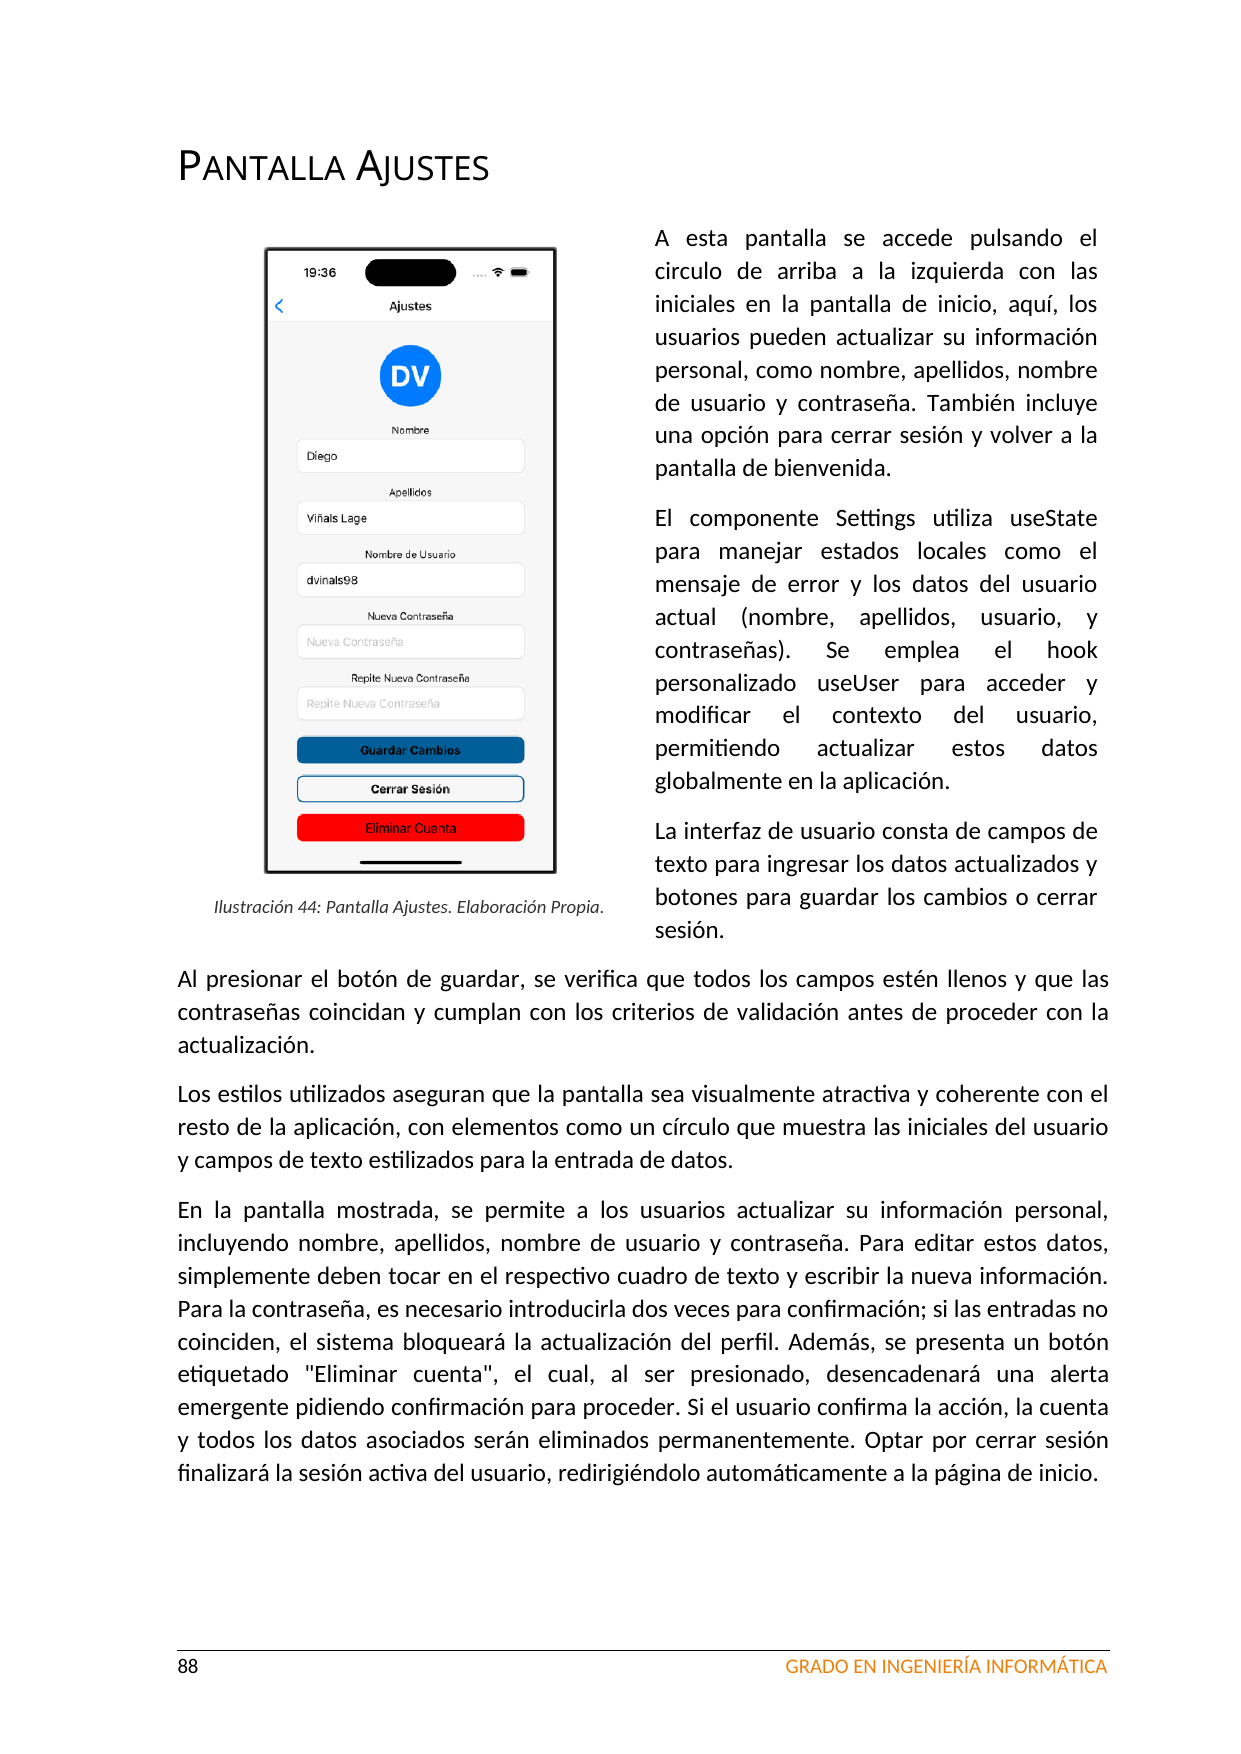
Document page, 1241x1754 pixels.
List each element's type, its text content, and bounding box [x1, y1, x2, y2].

text En la pantalla mostrada, se permite a los usuarios actualizar su información personal, incluyendo nombre, apellidos, nombre de usuario y contraseña. Para editar estos datos, simplemente deben tocar en el respectivo cuadro de texto y escribir la nueva información. Para la contraseña, es necesario introducirla dos veces para confirmación; si las entradas no coinciden, el sistema bloqueará la actualización del perfil. Además, se presenta un botón etiquetado "Eliminar cuenta", el cual, al ser presionado, desencadenará una alerta emergente pidiendo confirmación para proceder. Si el usuario confirma la acción, la cuenta y todos los datos asociados serán eliminados permanentemente. Optar por cerrar sesión finalizará la sesión activa del usuario, redirigiéndolo automáticamente a la página de inicio. [177, 1194, 1110, 1488]
picture [267, 250, 553, 870]
subtitle Pantalla Ajustes [177, 136, 1110, 193]
text Los estilos utilizados aseguran que la pantalla sea visualmente atractiva y coherente con el resto de la aplicación, con elementos como un círculo que muestra las iniciales del usuario y campos de texto estilizados para la entrada de datos. [177, 1079, 1110, 1175]
table_header Ilustración 44: Pantalla Ajustes. Elaboración Propia. [177, 222, 643, 963]
table_header A esta pantalla se accede pulsando el circulo de arriba a la izquierda con las iniciales en la pantalla de inicio, aquí, los usuarios pueden actualizar su información personal, como nombre, apellidos, nombre de usuario y contraseña. También incluye una opción para cerrar sesión y volver a la pantalla de bienvenida. El componente Settings utiliza useState para manejar estados locales como el mensaje de error y los datos del usuario actual (nombre, apellidos, usuario, y contraseñas). Se emplea el hook personalizado useUser para acceder y modificar el contexto del usuario, permitiendo actualizar estos datos globalmente en la aplicación. La interfaz de usuario consta de campos de texto para ingresar los datos actualizados y botones para guardar los cambios o cerrar sesión. [643, 222, 1109, 963]
text Al presionar el botón de guardar, se verifica que todos los campos estén llenos y que las contraseñas coincidan y cumplan con los criterios de validación antes de proceder con la actualización. [177, 963, 1110, 1059]
